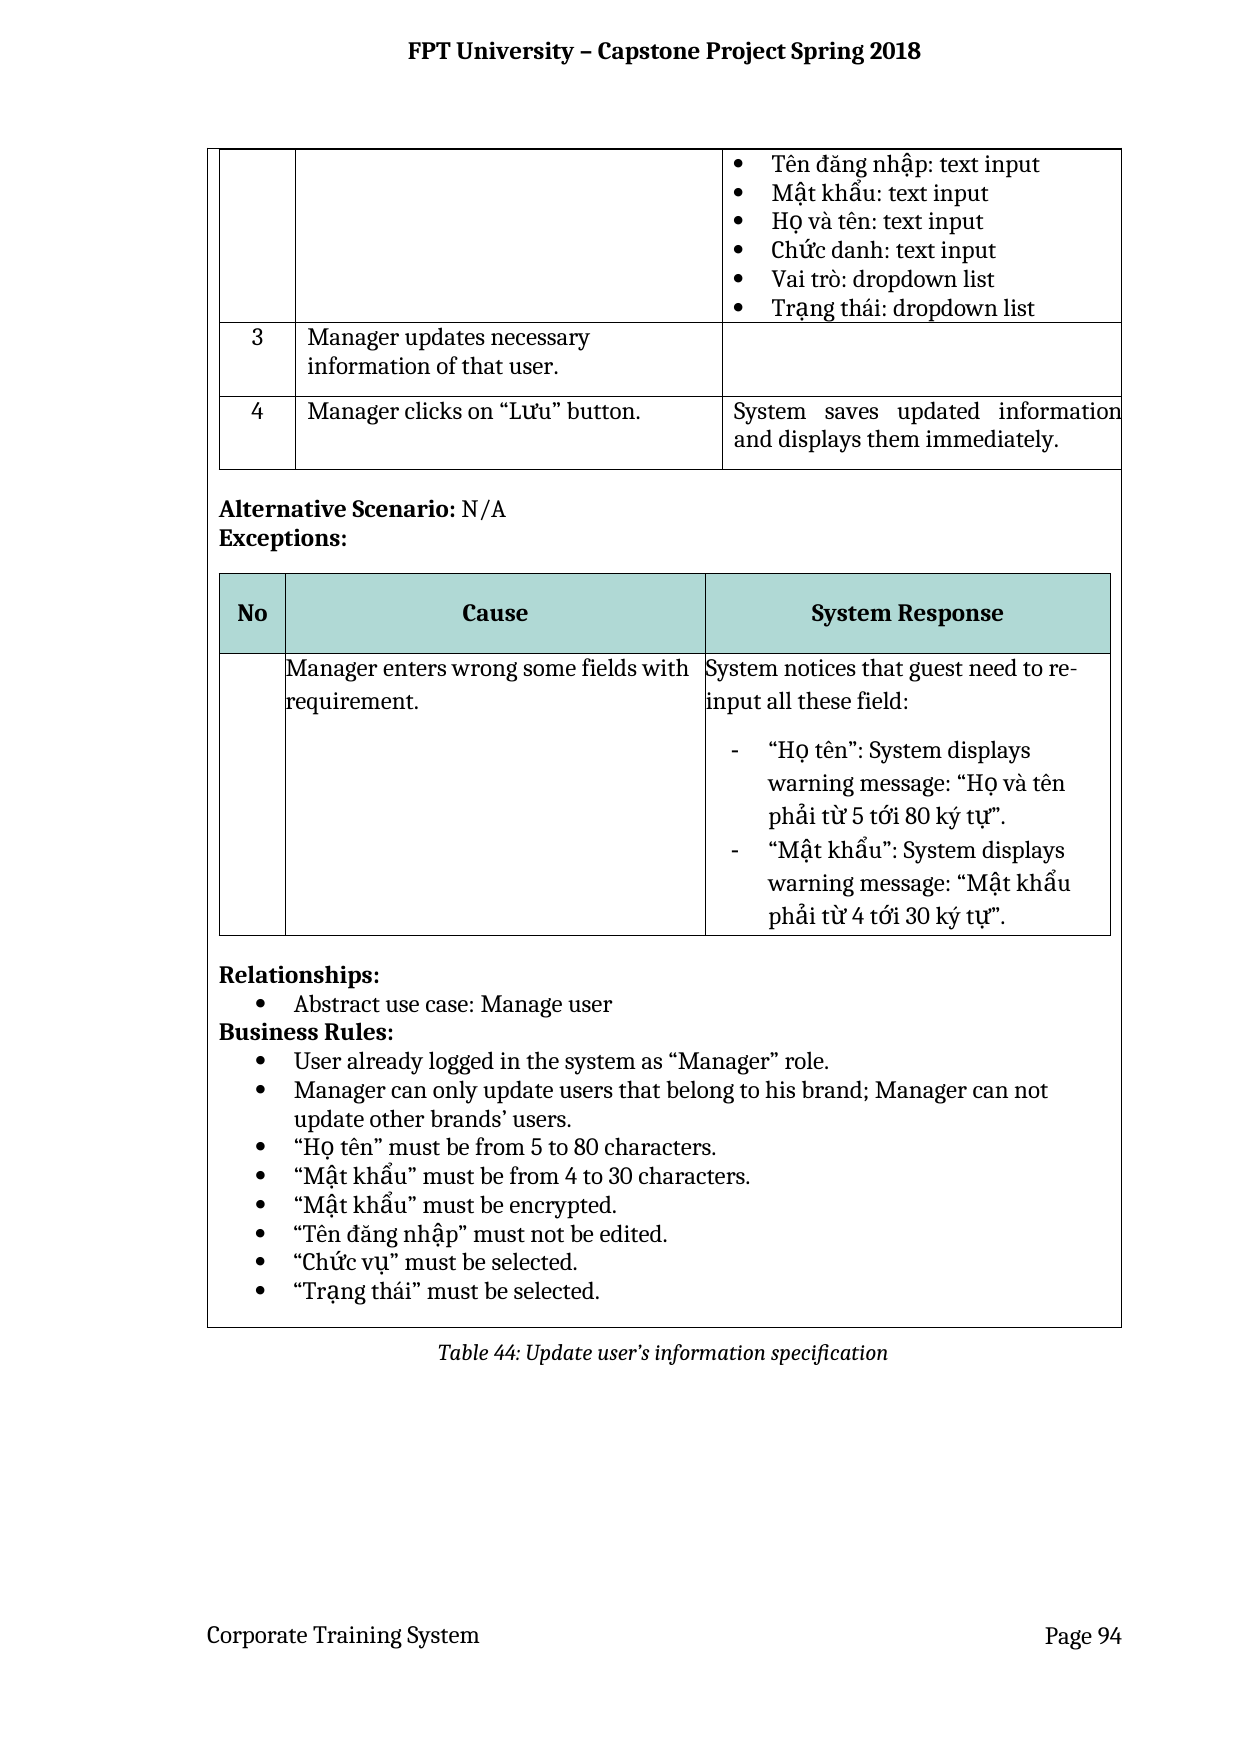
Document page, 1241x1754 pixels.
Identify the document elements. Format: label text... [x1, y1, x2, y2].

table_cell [208, 149, 1121, 1327]
